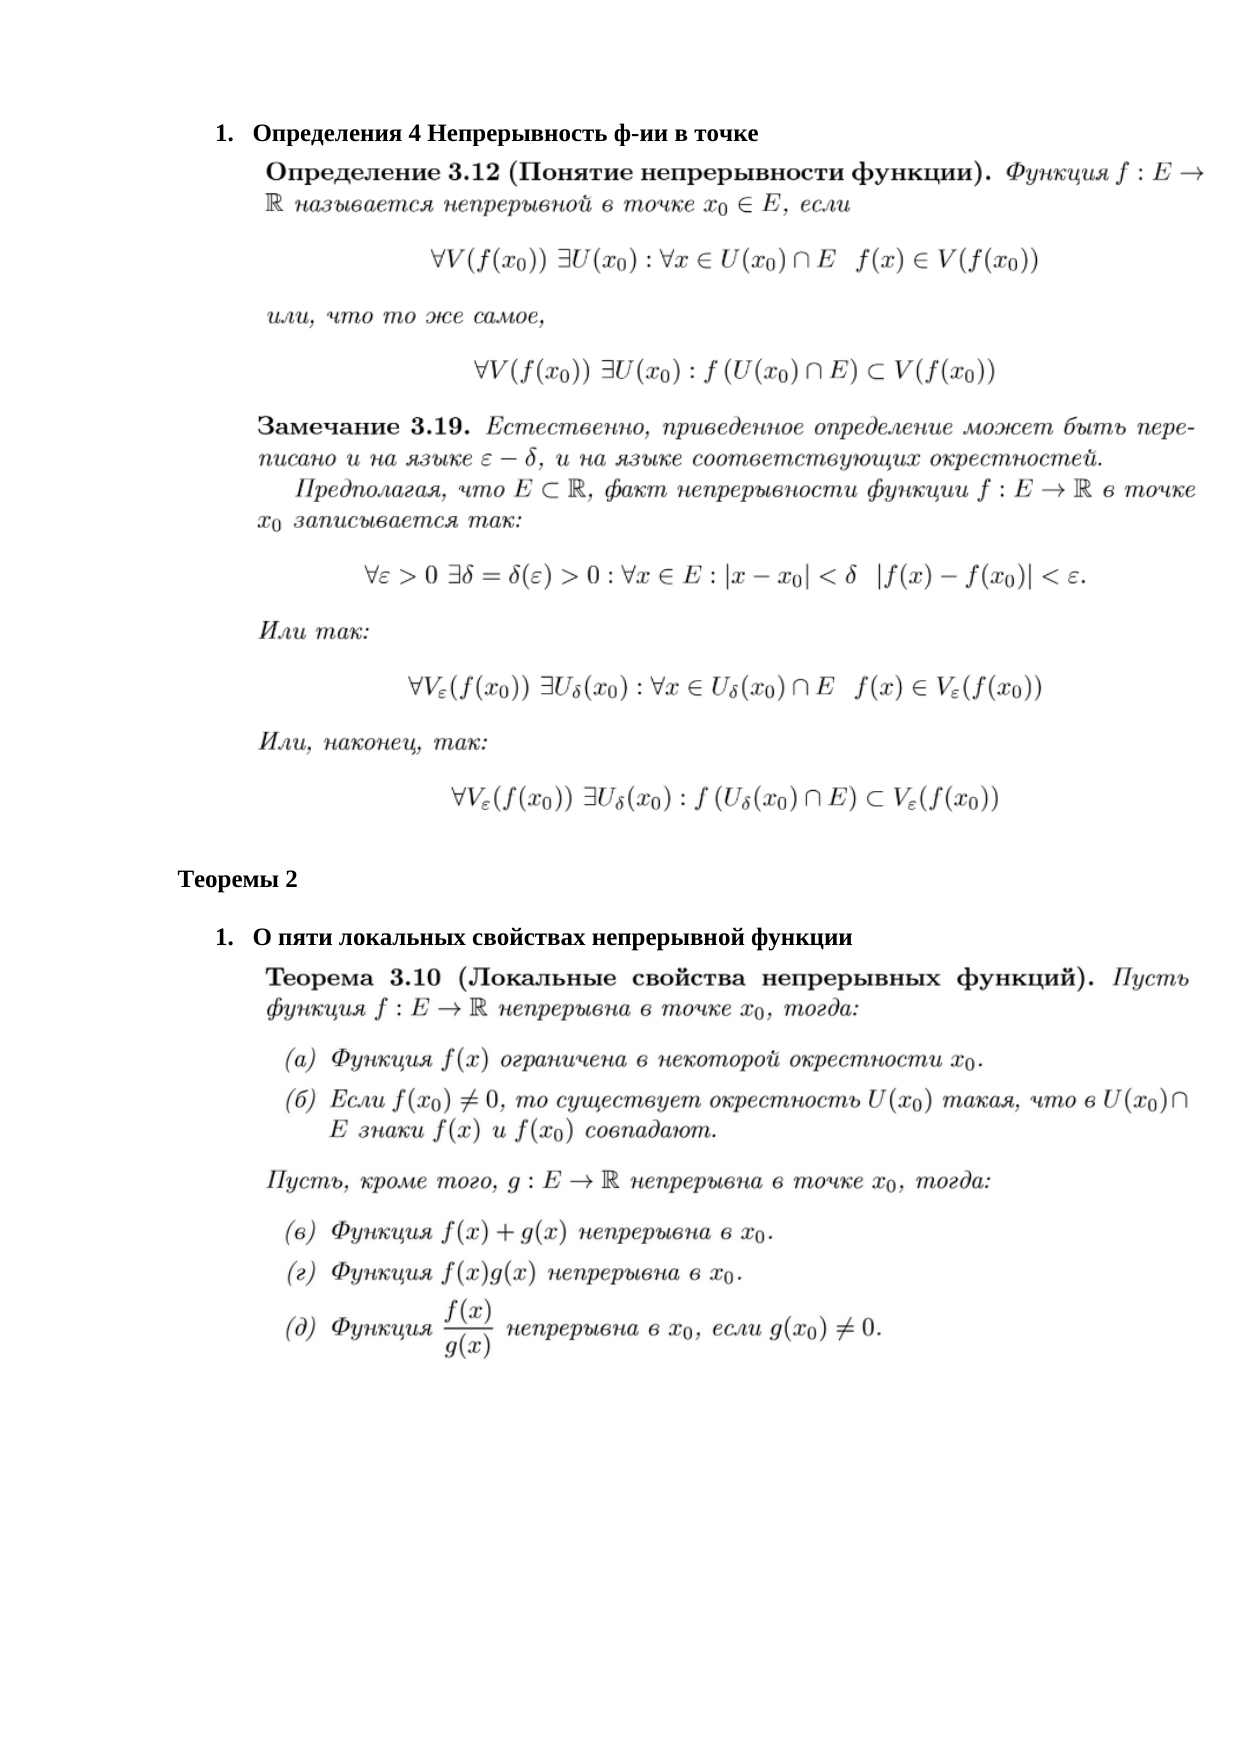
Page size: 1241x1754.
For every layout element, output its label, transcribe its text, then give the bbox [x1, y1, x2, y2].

picture [252, 146, 1227, 836]
text Теоремы 2 [177, 864, 1152, 893]
picture [252, 951, 1227, 1367]
